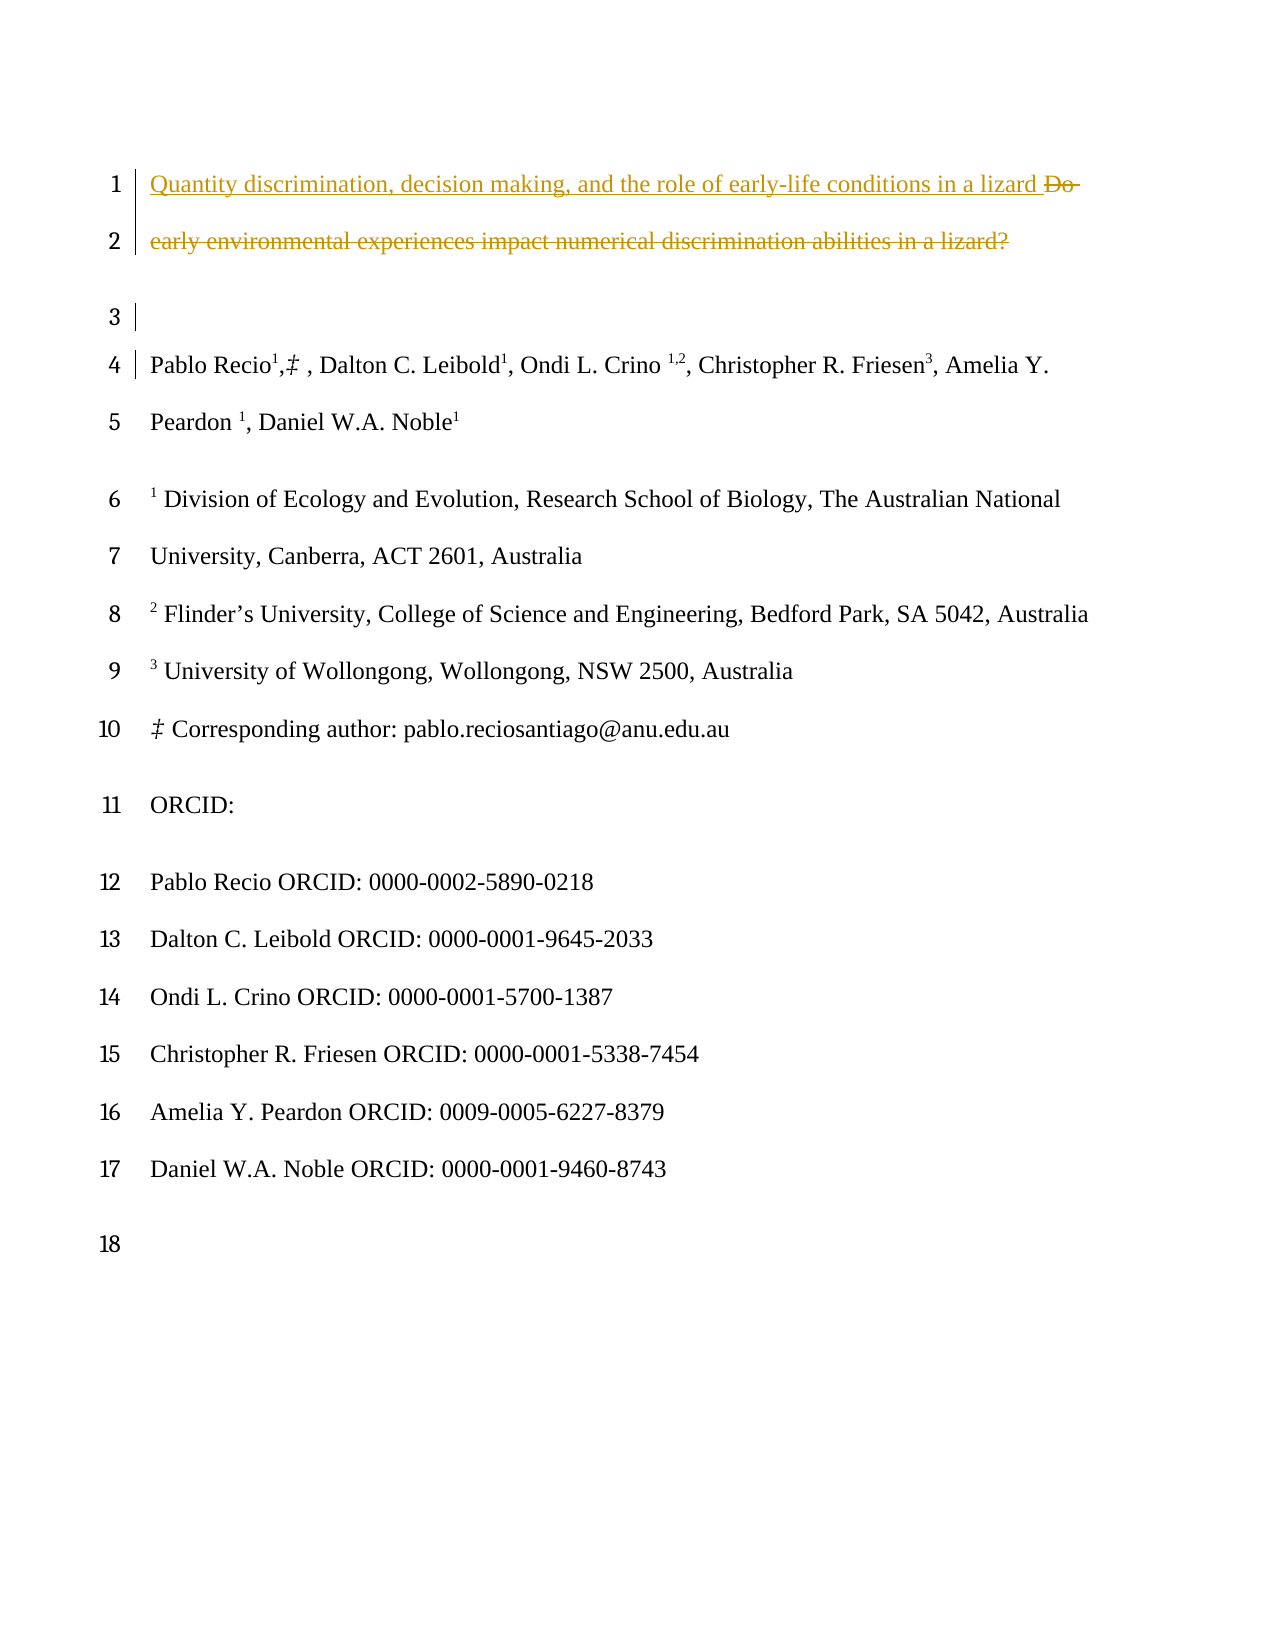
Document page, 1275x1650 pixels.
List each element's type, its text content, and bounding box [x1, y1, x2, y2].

text Pablo Recio ORCID: 0000-0002-5890-0218 Dalton C. Leibold ORCID: 0000-0001-9645-2033 Ondi L. Crino ORCID: 0000-0001-5700-1387 Christopher R. Friesen ORCID: 0000-0001-5338-7454 Amelia Y. Peardon ORCID: 0009-0005-6227-8379 Daniel W.A. Noble ORCID: 0000-0001-9460-8743 [150, 867, 1125, 1183]
text Pablo Recio1, , Dalton C. Leibold1, Ondi L. Crino 1,2, Christopher R. Friesen3, Amelia Y. Peardon 1, Daniel W.A. Noble1 [150, 350, 1125, 436]
text ORCID: [150, 790, 1125, 819]
text 1 Division of Ecology and Evolution, Research School of Biology, The Australian National University, Canberra, ACT 2601, Australia 2 Flinder’s University, College of Science and Engineering, Bedford Park, SA 5042, Australia 3 University of Wollongong, Wollongong, NSW 2500, Australia Corresponding author: pablo.reciosantiago@anu.edu.au [150, 484, 1125, 743]
